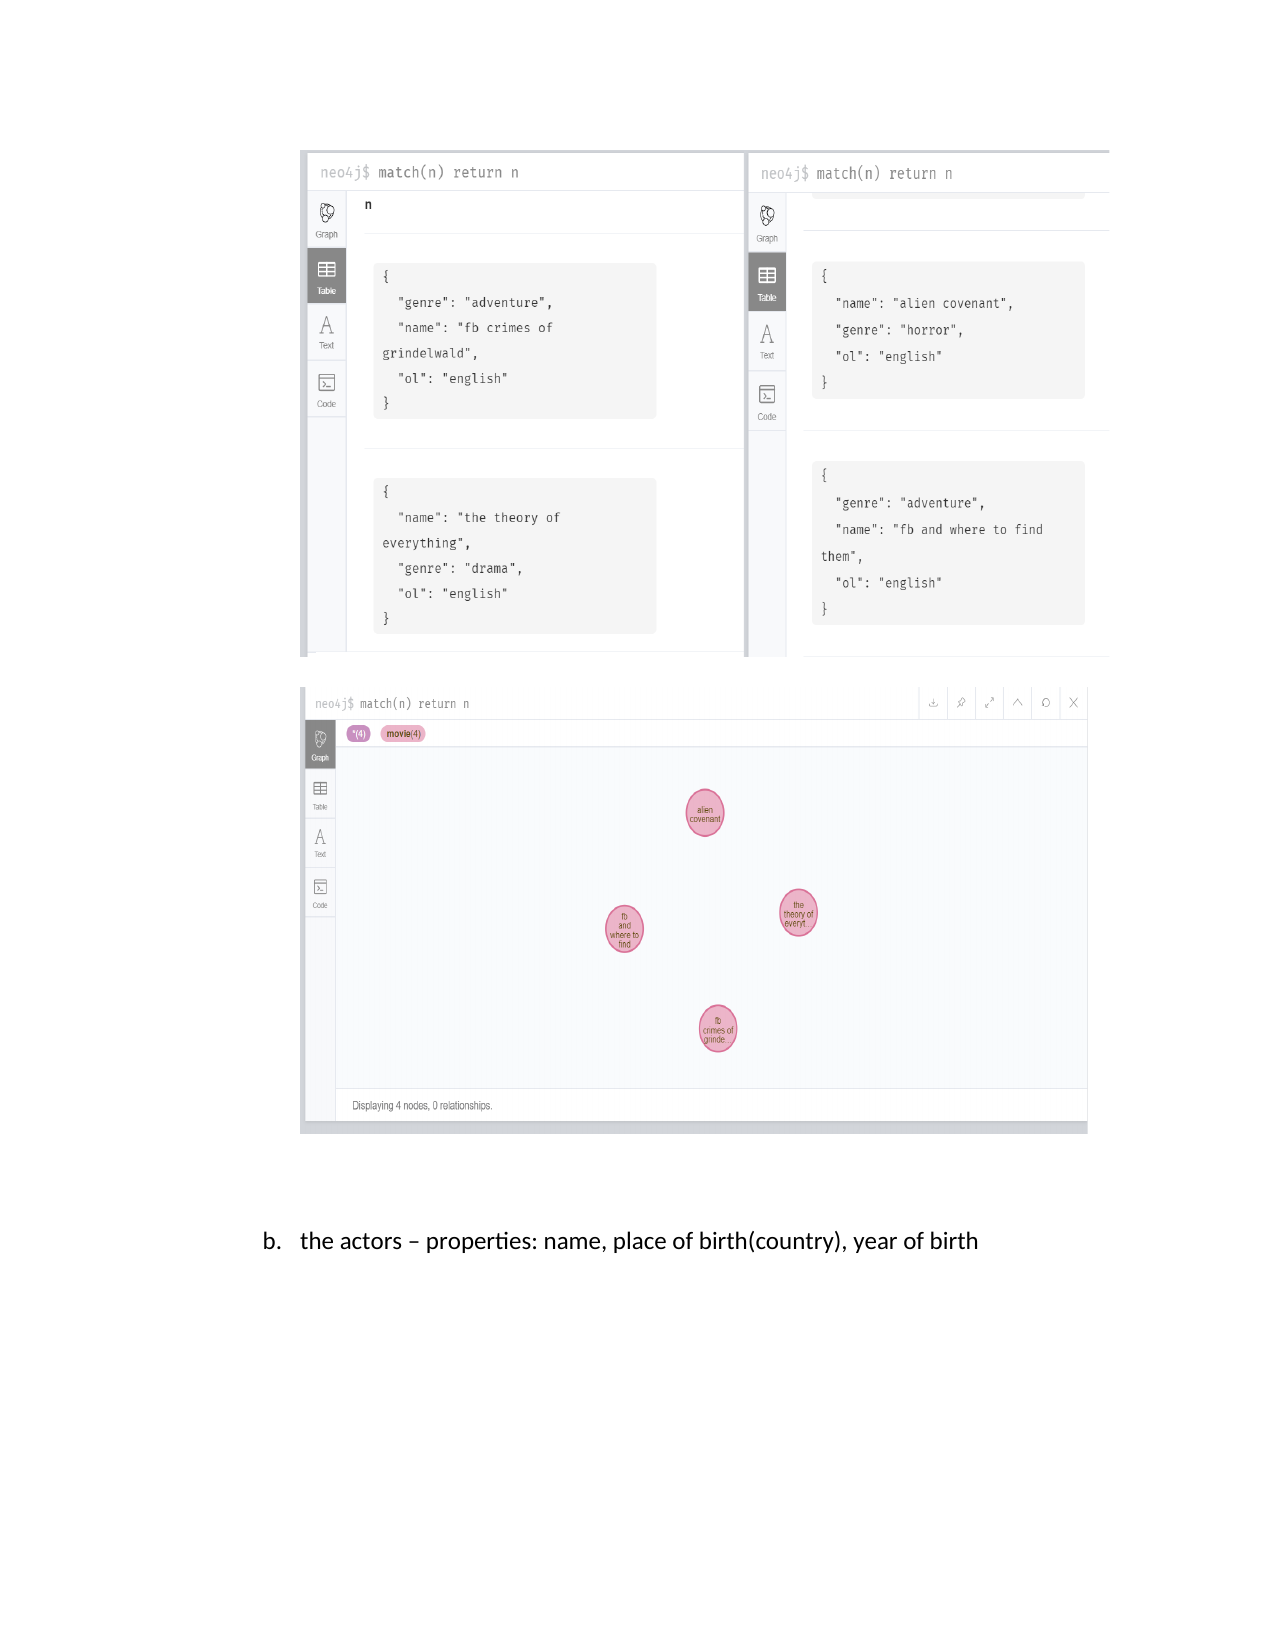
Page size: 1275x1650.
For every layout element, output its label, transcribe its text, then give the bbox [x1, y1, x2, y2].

picture [300, 687, 1088, 1134]
picture [300, 150, 1110, 657]
list the actors – properties: name, place of birth(country), year of birth [262, 1225, 1125, 1256]
